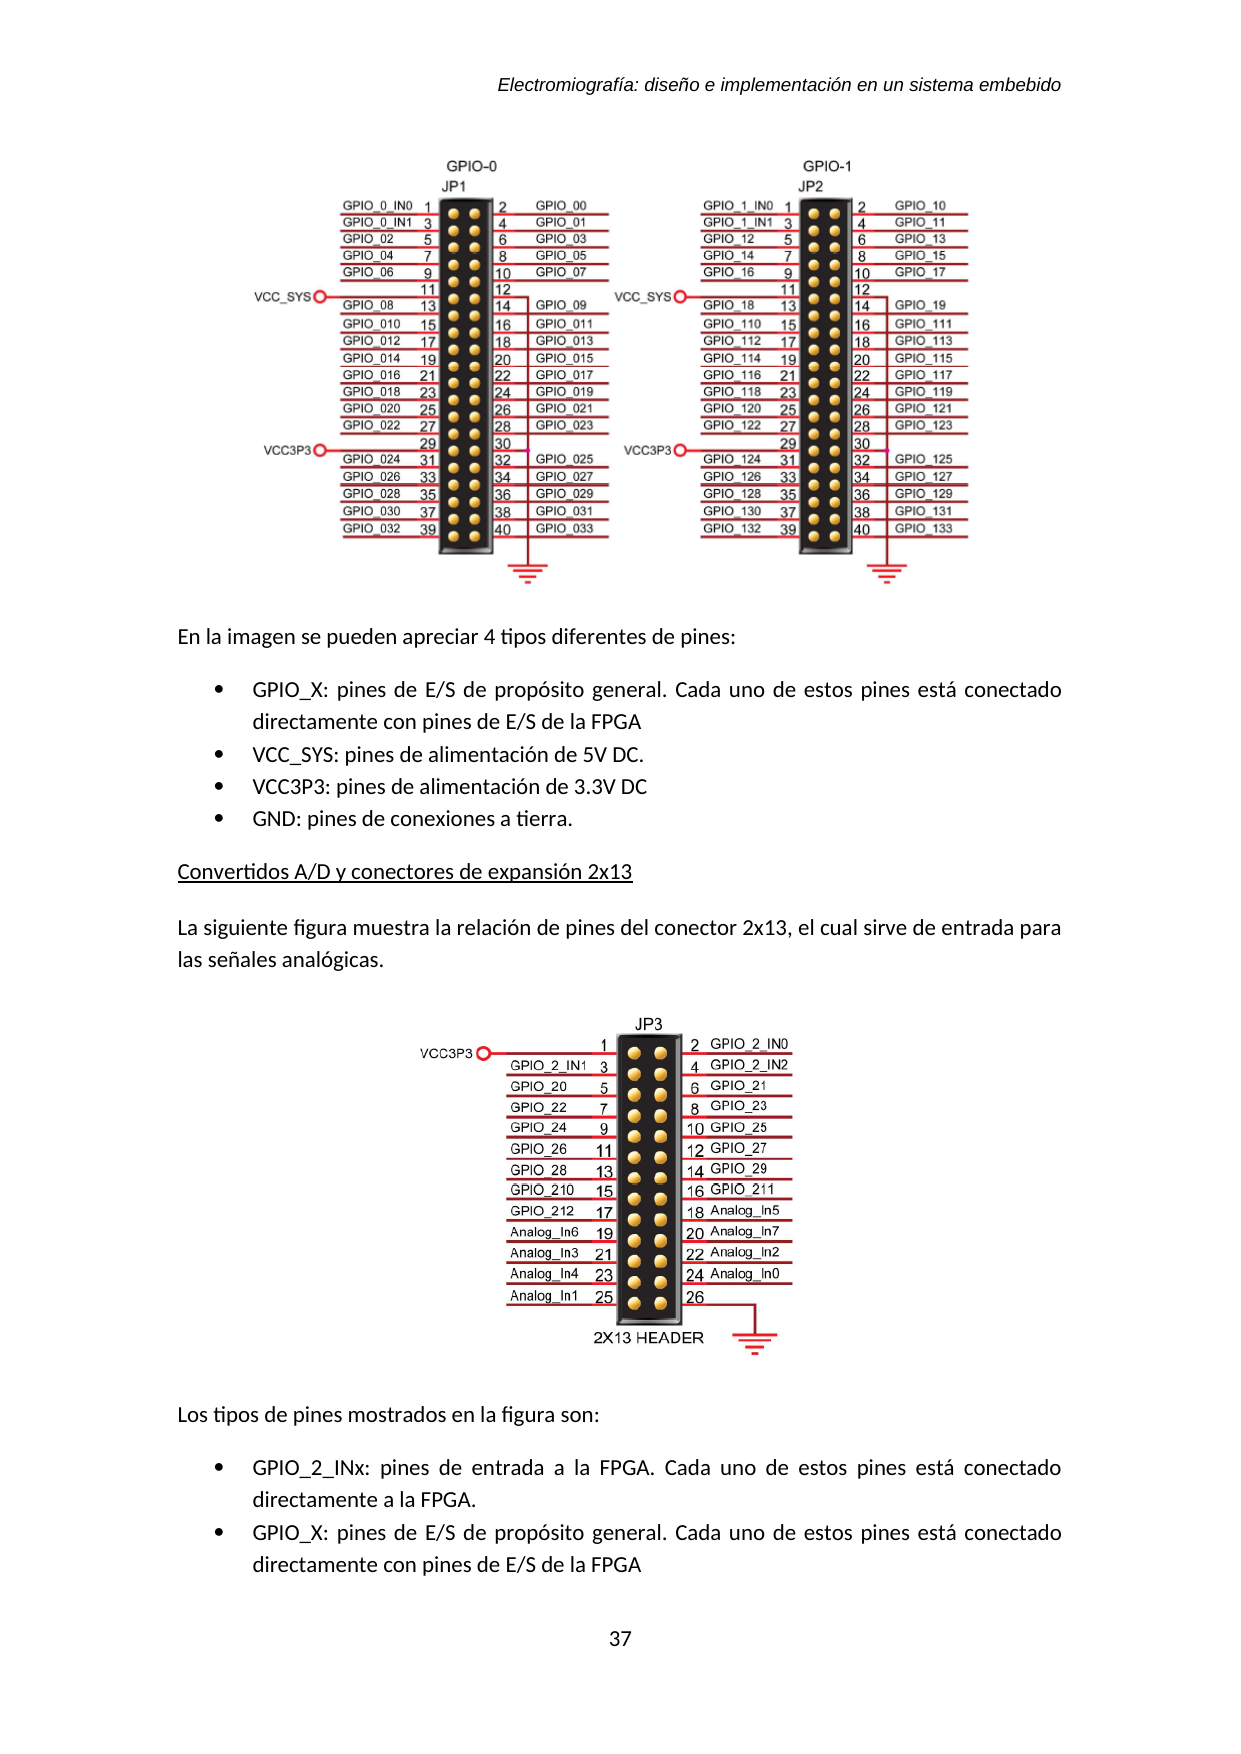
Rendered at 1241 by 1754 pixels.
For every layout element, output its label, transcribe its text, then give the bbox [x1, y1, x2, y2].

picture [237, 147, 1003, 598]
list GPIO_X: pines de E/S de propósito general. Cada uno de estos pines está conectado directamente con pines de E/S de la FPGA [215, 675, 1063, 736]
text En la imagen se pueden apreciar 4 tipos diferentes de pines: [177, 622, 1063, 650]
text La siguiente figura muestra la relación de pines del conector 2x13, el cual sirve de entrada para las señales analógicas. [177, 913, 1063, 973]
list GPIO_2_INx: pines de entrada a la FPGA. Cada uno de estos pines está conectado directamente a la FPGA. [215, 1453, 1063, 1513]
list GPIO_X: pines de E/S de propósito general. Cada uno de estos pines está conectado directamente con pines de E/S de la FPGA [215, 1518, 1063, 1578]
picture [405, 998, 835, 1376]
list VCC_SYS: pines de alimentación de 5V DC. [215, 740, 1063, 768]
text Convertidos A/D y conectores de expansión 2x13 [177, 857, 1063, 885]
text Los tipos de pines mostrados en la figura son: [177, 1400, 1063, 1428]
list GND: pines de conexiones a tierra. [215, 804, 1063, 832]
list VCC3P3: pines de alimentación de 3.3V DC [215, 772, 1063, 800]
